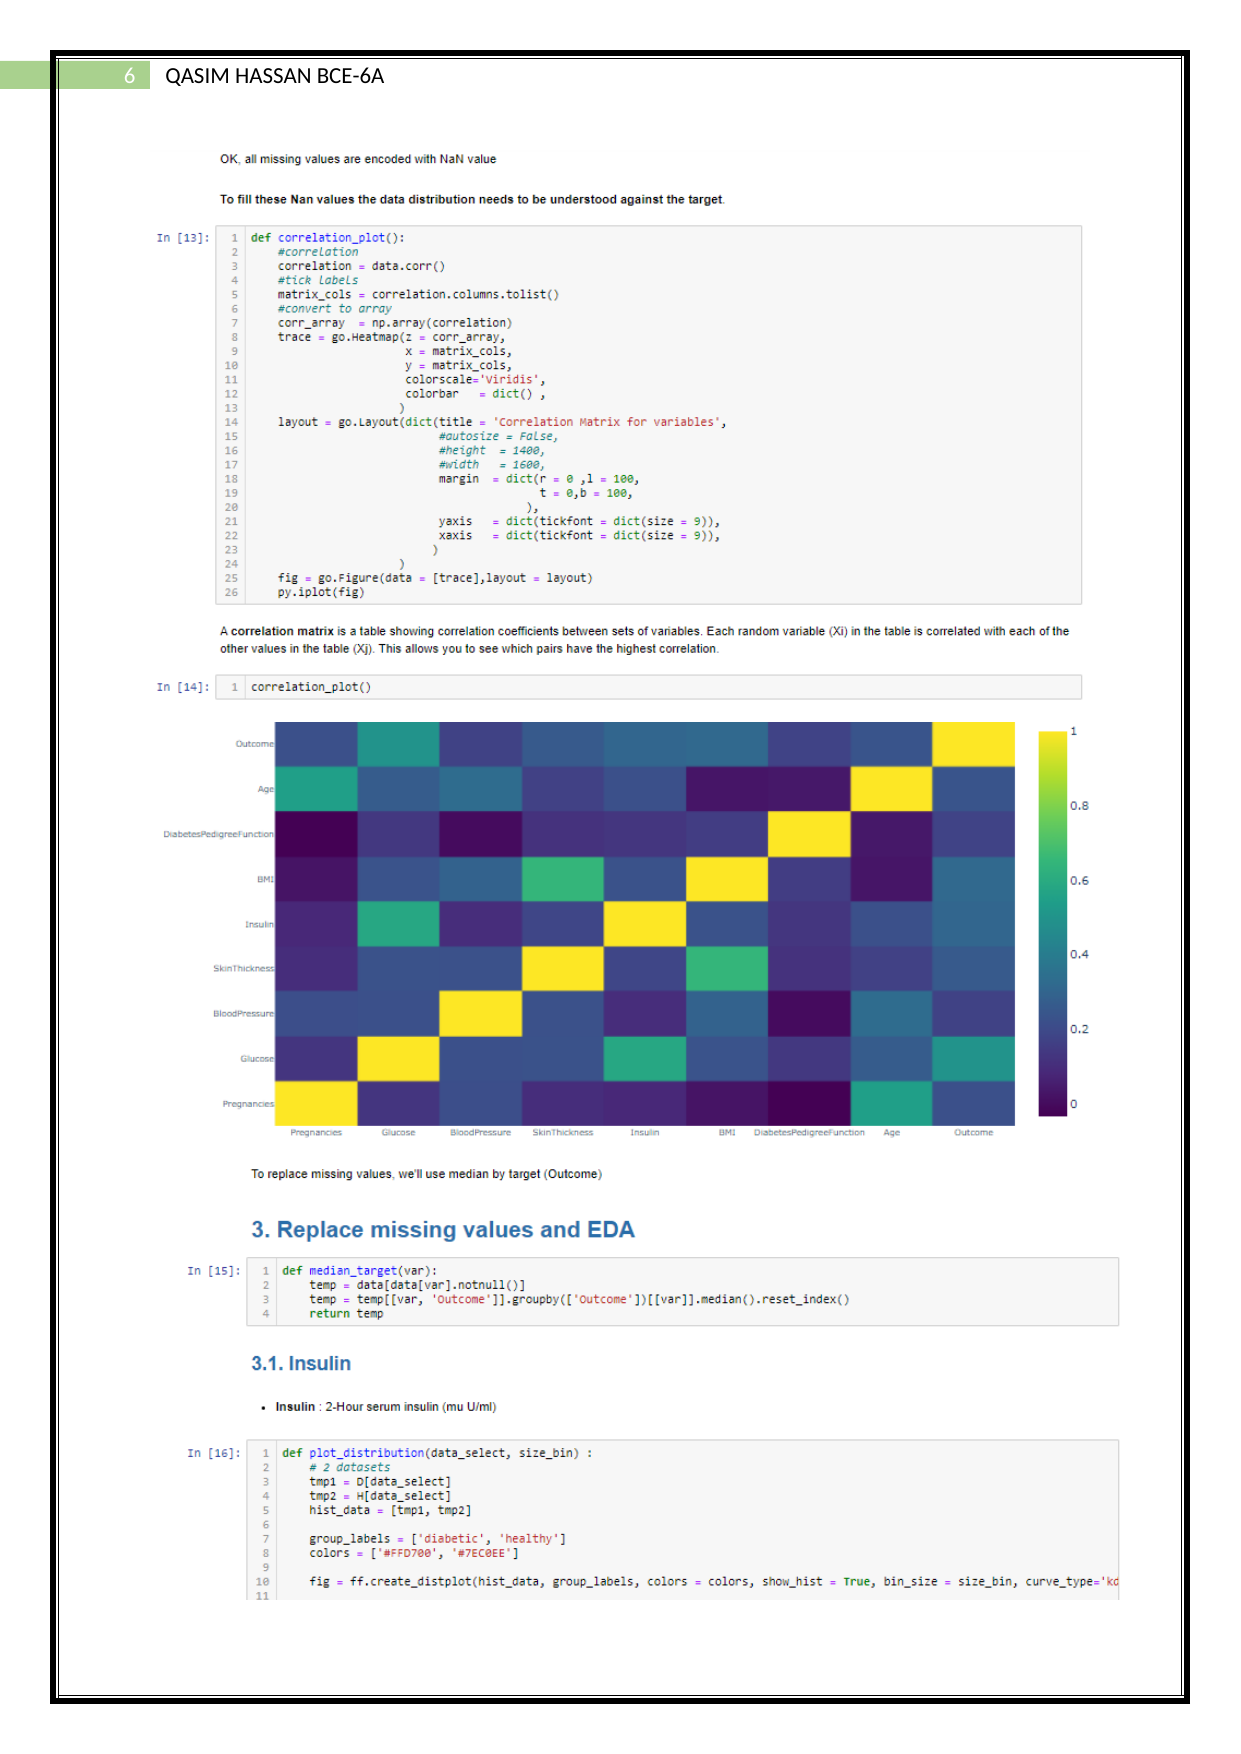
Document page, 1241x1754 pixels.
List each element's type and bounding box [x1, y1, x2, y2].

picture [150, 722, 1091, 1145]
picture [150, 150, 1091, 704]
picture [186, 1167, 1127, 1600]
